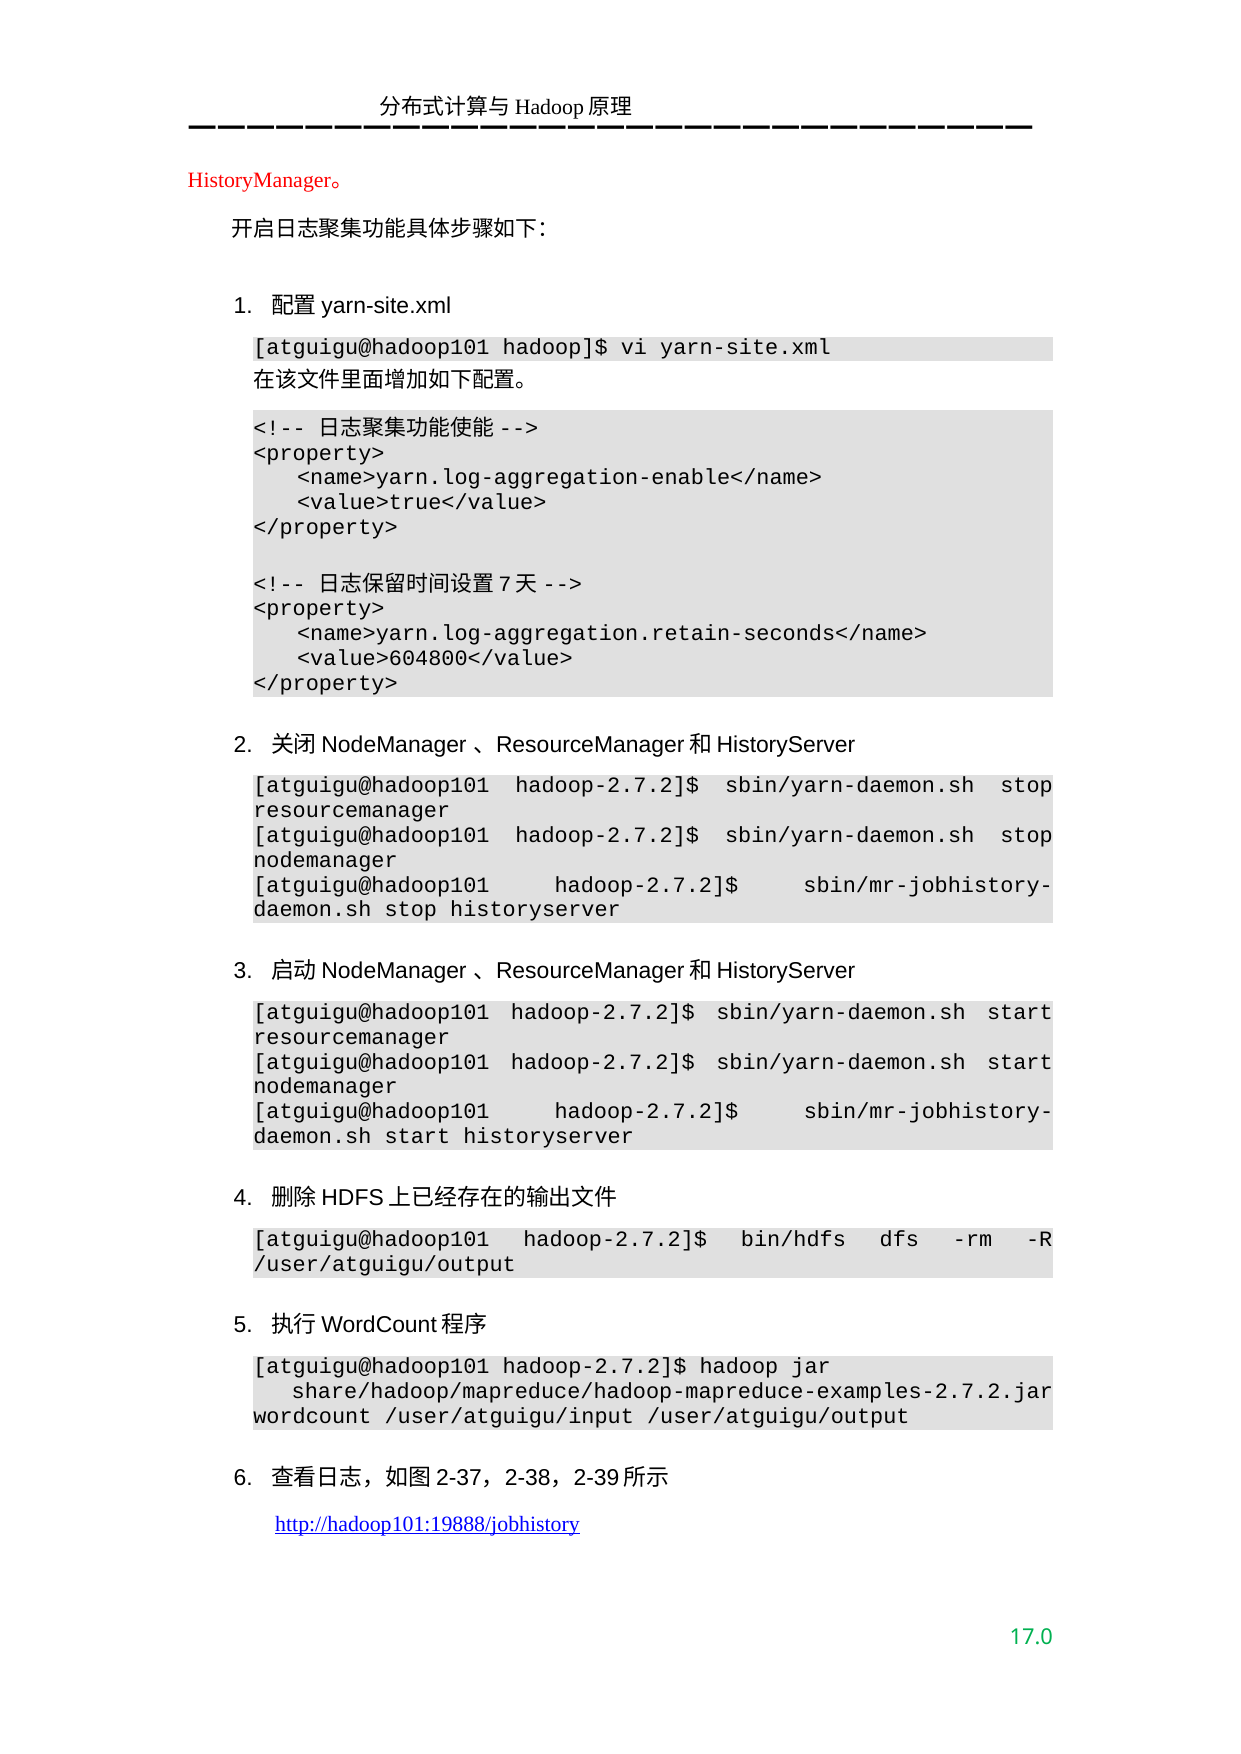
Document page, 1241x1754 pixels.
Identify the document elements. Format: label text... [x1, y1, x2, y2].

text http://hadoop101:19888/jobhistory [231, 1508, 1053, 1540]
list 关闭NodeManager 、ResourceManager和HistoryServer [233, 710, 1053, 775]
list 执行WordCount程序 [233, 1291, 1053, 1356]
text <!-- 日志保留时间设置7天 --> [253, 566, 1053, 598]
list 启动NodeManager 、ResourceManager和HistoryServer [233, 936, 1053, 1001]
text [atguigu@hadoop101 hadoop-2.7.2]$ sbin/yarn-daemon.sh start nodemanager [253, 1051, 1053, 1101]
text <name>yarn.log-aggregation-enable</name> [253, 466, 1053, 491]
text </property> [253, 672, 1053, 697]
text [atguigu@hadoop101 hadoop-2.7.2]$ bin/hdfs dfs -rm -R /user/atguigu/output [253, 1228, 1053, 1278]
text </property> [253, 516, 1053, 541]
text [atguigu@hadoop101 hadoop-2.7.2]$ sbin/mr-jobhistory-daemon.sh start historyserver [253, 1101, 1053, 1150]
text [atguigu@hadoop101 hadoop-2.7.2]$ sbin/yarn-daemon.sh start resourcemanager [253, 1001, 1053, 1051]
text <property> [253, 442, 1053, 466]
text share/hadoop/mapreduce/hadoop-mapreduce-examples-2.7.2.jar wordcount /user/atguigu/input /user/atguigu/output [253, 1380, 1053, 1430]
text [atguigu@hadoop101 hadoop-2.7.2]$ sbin/yarn-daemon.sh stop resourcemanager [253, 775, 1053, 824]
text 在该文件里面增加如下配置。 [209, 361, 1053, 394]
text [atguigu@hadoop101 hadoop-2.7.2]$ sbin/mr-jobhistory-daemon.sh stop historyserver [253, 874, 1053, 923]
list 配置yarn-site.xml [233, 272, 1053, 337]
text 开启日志聚集功能具体步骤如下： [187, 210, 1053, 243]
text [atguigu@hadoop101 hadoop-2.7.2]$ hadoop jar [253, 1356, 1053, 1380]
text <value>604800</value> [253, 647, 1053, 672]
text <value>true</value> [253, 491, 1053, 516]
list 删除HDFS上已经存在的输出文件 [233, 1163, 1053, 1228]
text [atguigu@hadoop101 hadoop]$ vi yarn-site.xml [253, 337, 1053, 361]
text <property> [253, 598, 1053, 622]
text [187, 162, 1053, 194]
text <!-- 日志聚集功能使能 --> [253, 410, 1053, 442]
text [atguigu@hadoop101 hadoop-2.7.2]$ sbin/yarn-daemon.sh stop nodemanager [253, 824, 1053, 874]
list 查看日志，如图2-37，2-38，2-39所示 [233, 1443, 1053, 1508]
text <name>yarn.log-aggregation.retain-seconds</name> [253, 622, 1053, 647]
